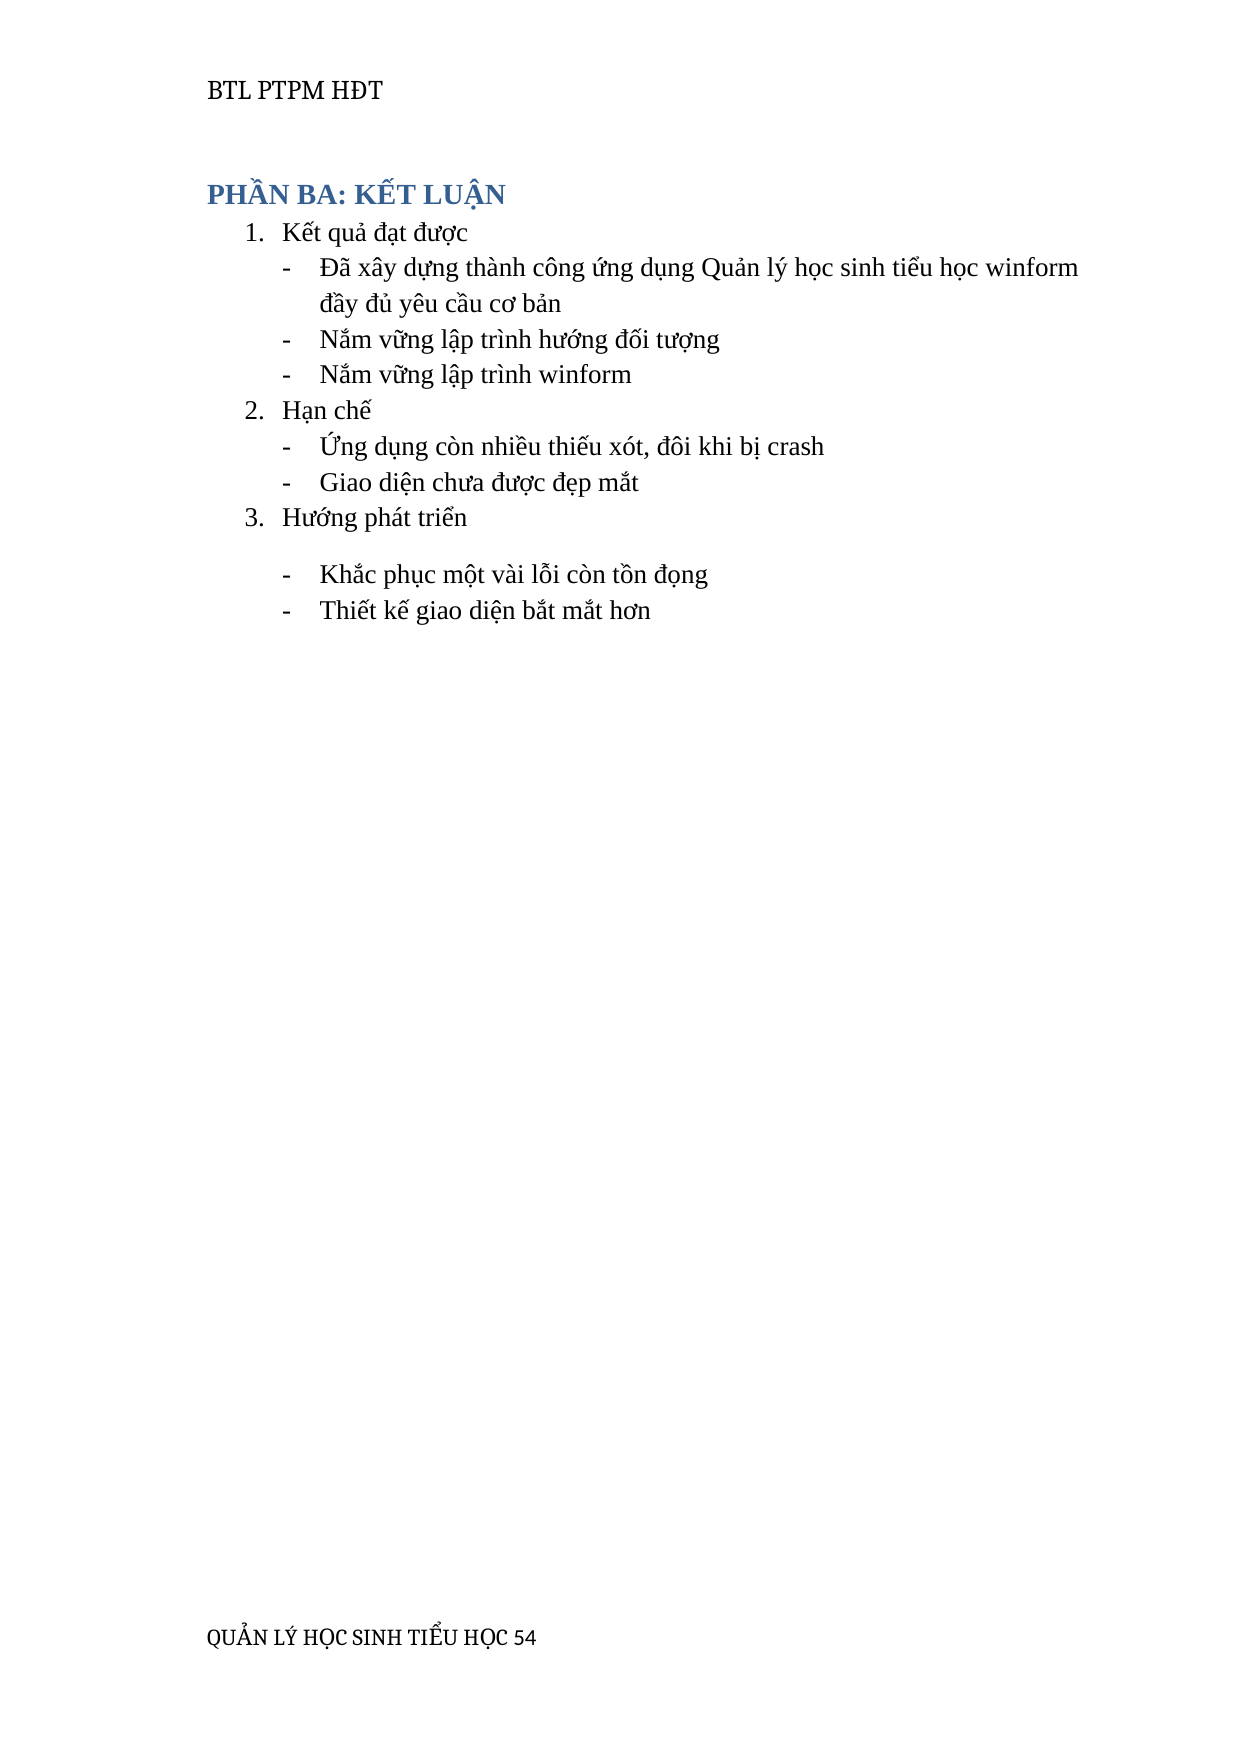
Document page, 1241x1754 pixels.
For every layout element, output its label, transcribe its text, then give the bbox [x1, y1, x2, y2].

list Khắc phục một vài lỗi còn tồn đọng [282, 558, 1122, 589]
list Giao diện chưa được đẹp mắt [282, 466, 1122, 497]
list Nắm vững lập trình hướng đối tượng [282, 323, 1122, 354]
list Nắm vững lập trình winform [282, 359, 1122, 390]
list Ứng dụng còn nhiều thiếu xót, đôi khi bị crash [282, 430, 1122, 461]
list Hạn chế [244, 394, 1122, 426]
subtitle PHẦN BA: KẾT LUẬN [207, 177, 1122, 211]
list Thiết kế giao diện bắt mắt hơn [282, 594, 1122, 625]
list Đã xây dựng thành công ứng dụng Quản lý học sinh tiểu học winform đầy đủ yêu cầu cơ bản [282, 251, 1122, 318]
list Kết quả đạt được [244, 216, 1122, 247]
list Hướng phát triển [244, 502, 1122, 533]
